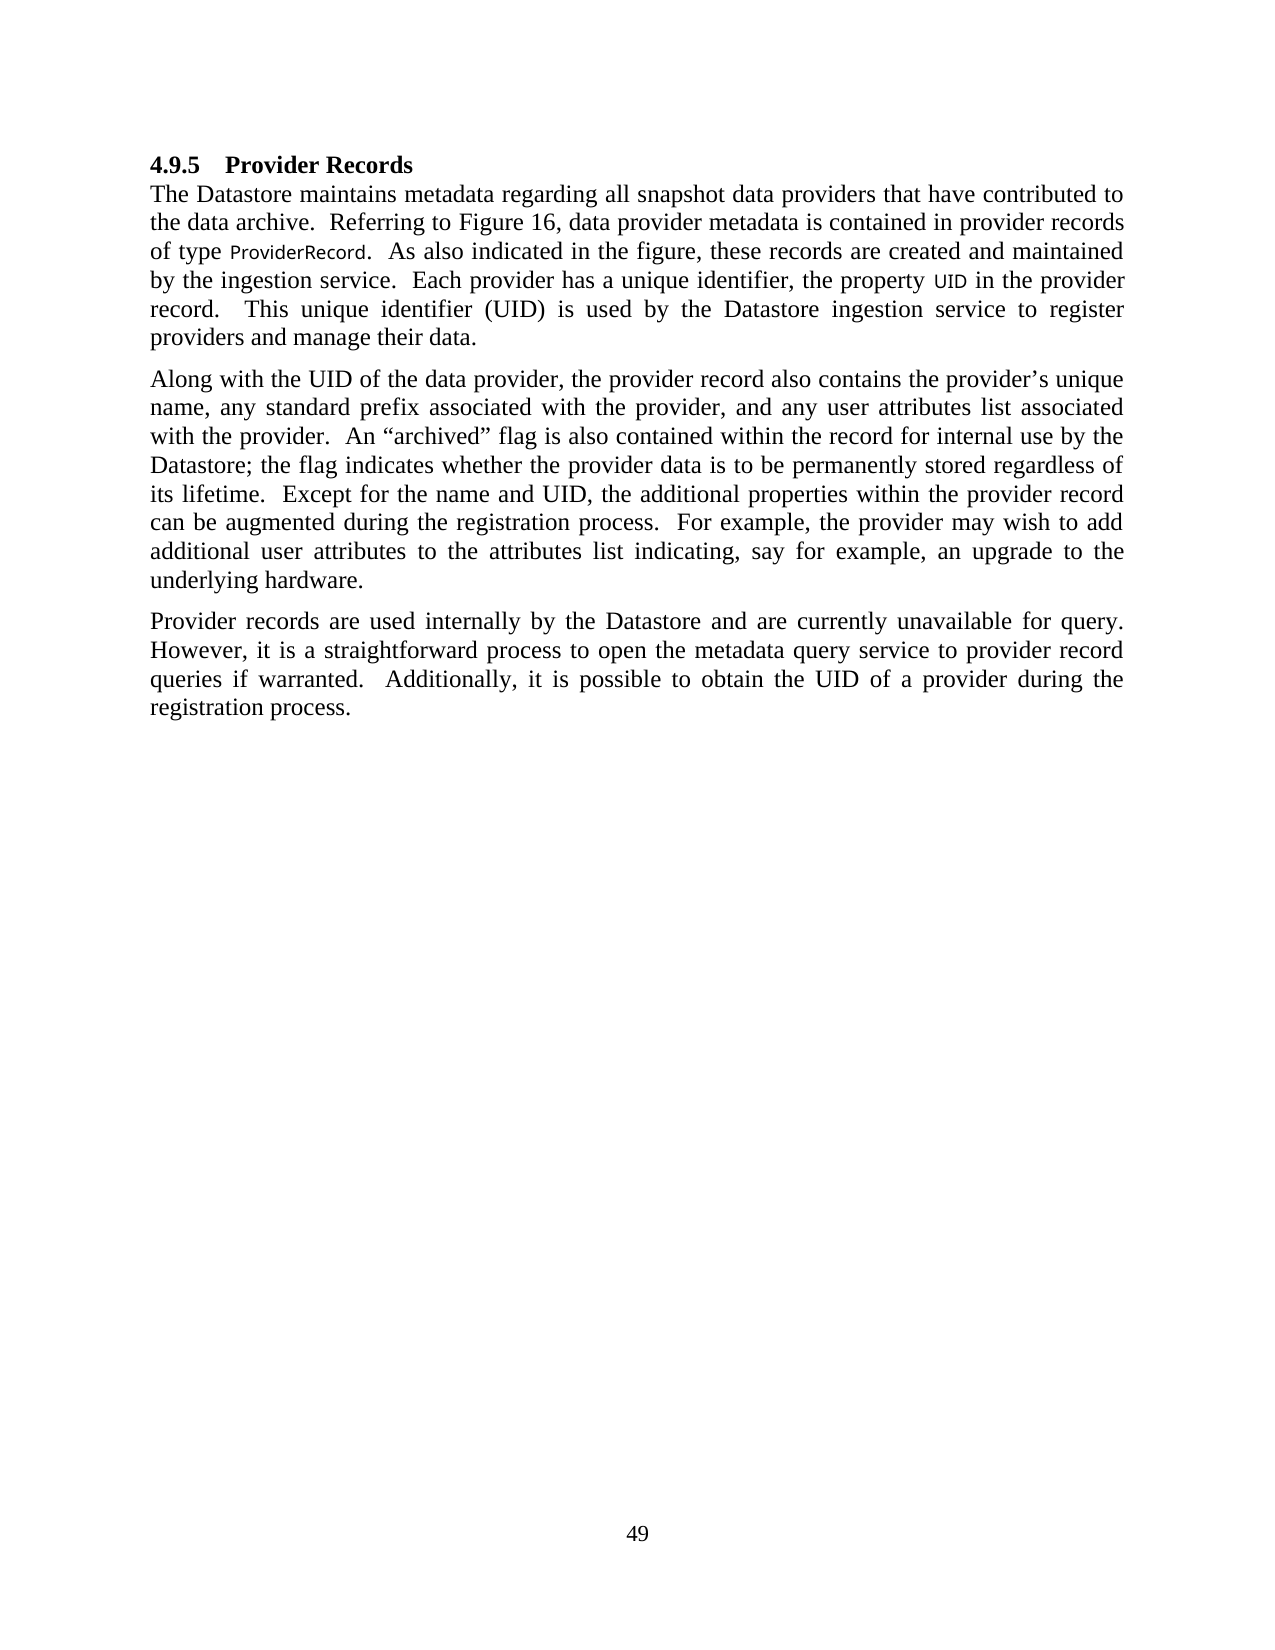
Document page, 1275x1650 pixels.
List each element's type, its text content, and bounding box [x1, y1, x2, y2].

text Provider records are used internally by the Datastore and are currently unavailable for query. However, it is a straightforward process to open the metadata query service to provider record queries if warranted. Additionally, it is possible to obtain the UID of a provider during the registration process. [150, 606, 1125, 721]
subtitle Provider Records [150, 150, 1125, 179]
text Along with the UID of the data provider, the provider record also contains the provider’s unique name, any standard prefix associated with the provider, and any user attributes list associated with the provider. An “archived” flag is also contained within the record for internal use by the Datastore; the flag indicates whether the provider data is to be permanently stored regardless of its lifetime. Except for the name and UID, the additional properties within the provider record can be augmented during the registration process. For example, the provider may wish to add additional user attributes to the attributes list indicating, say for example, an upgrade to the underlying hardware. [150, 364, 1125, 594]
text The Datastore maintains metadata regarding all snapshot data providers that have contributed to the data archive. Referring to Figure 16, data provider metadata is contained in provider records of type ProviderRecord. As also indicated in the figure, these records are created and maintained by the ingestion service. Each provider has a unique identifier, the property UID in the provider record. This unique identifier (UID) is used by the Datastore ingestion service to register providers and manage their data. [150, 179, 1125, 351]
